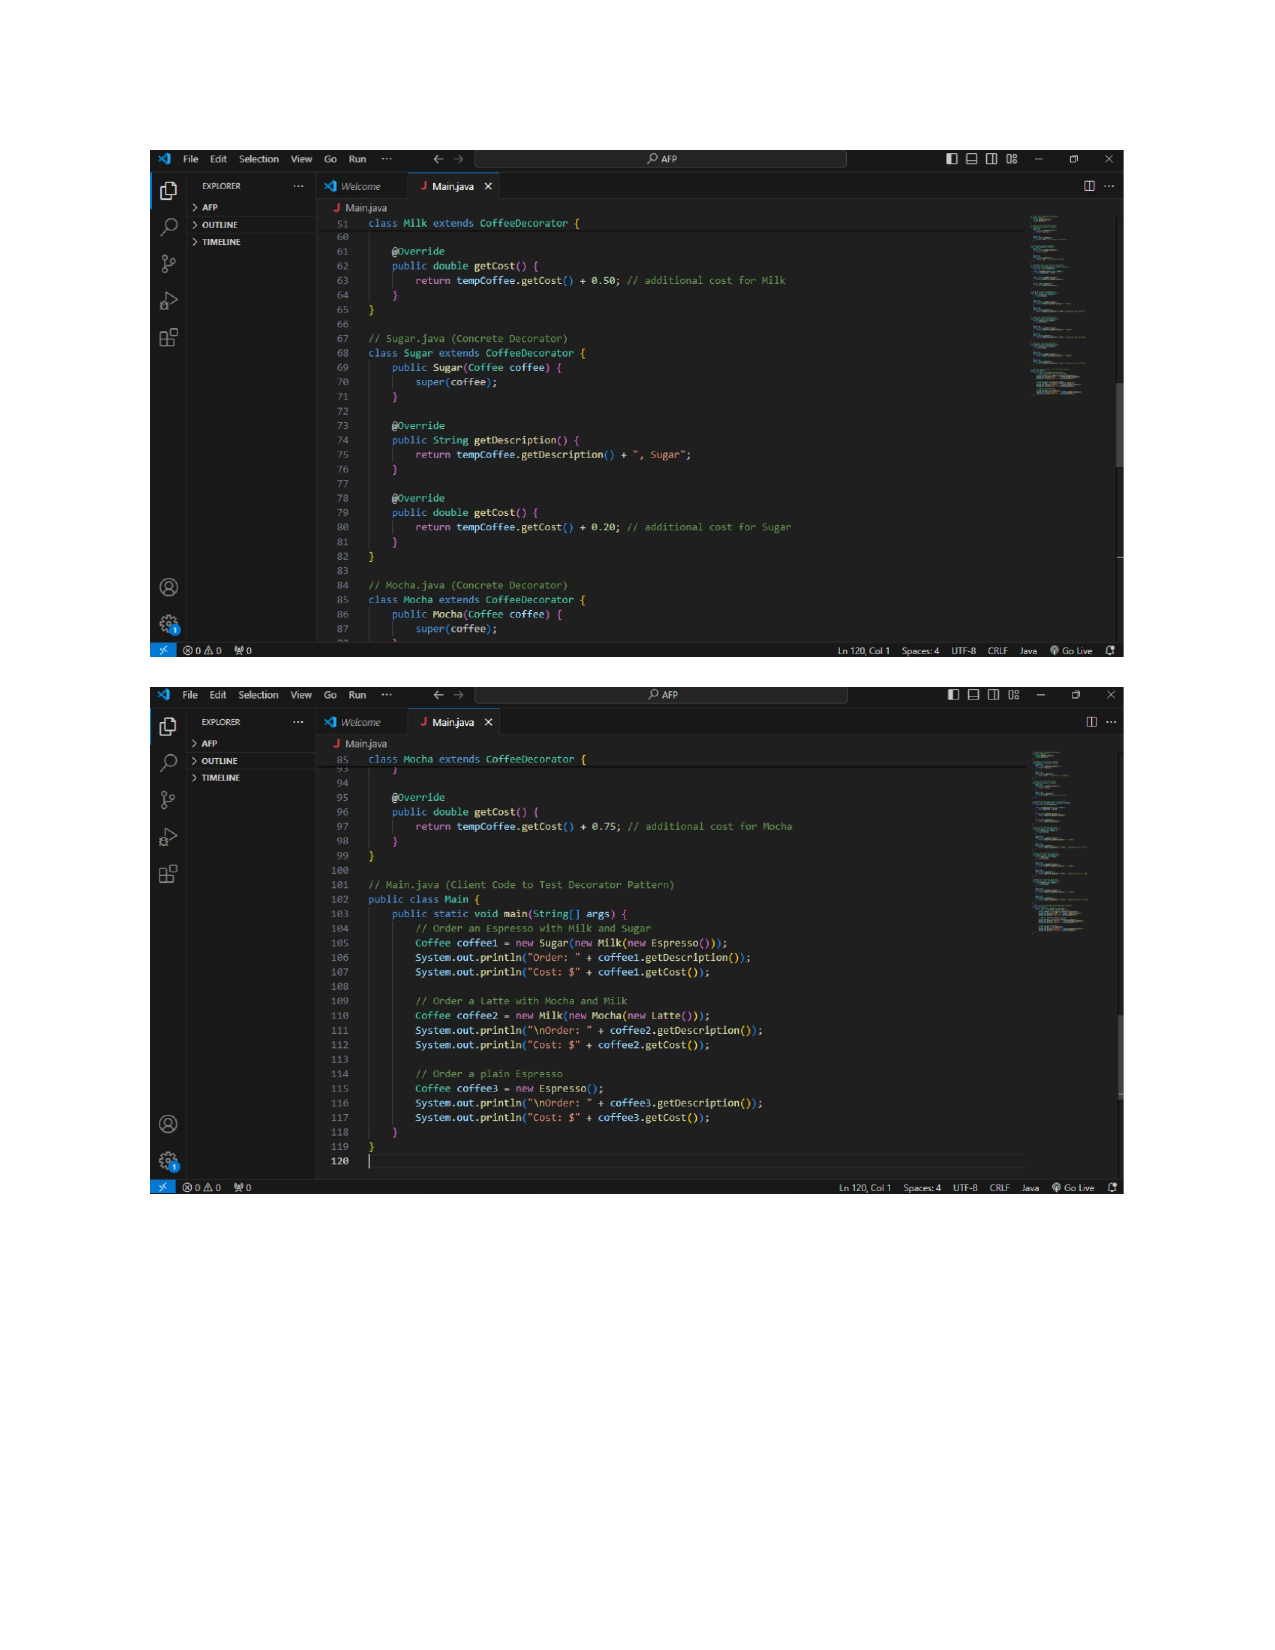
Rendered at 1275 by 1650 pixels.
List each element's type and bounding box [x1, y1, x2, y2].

picture [150, 150, 1124, 657]
picture [150, 687, 1124, 1194]
